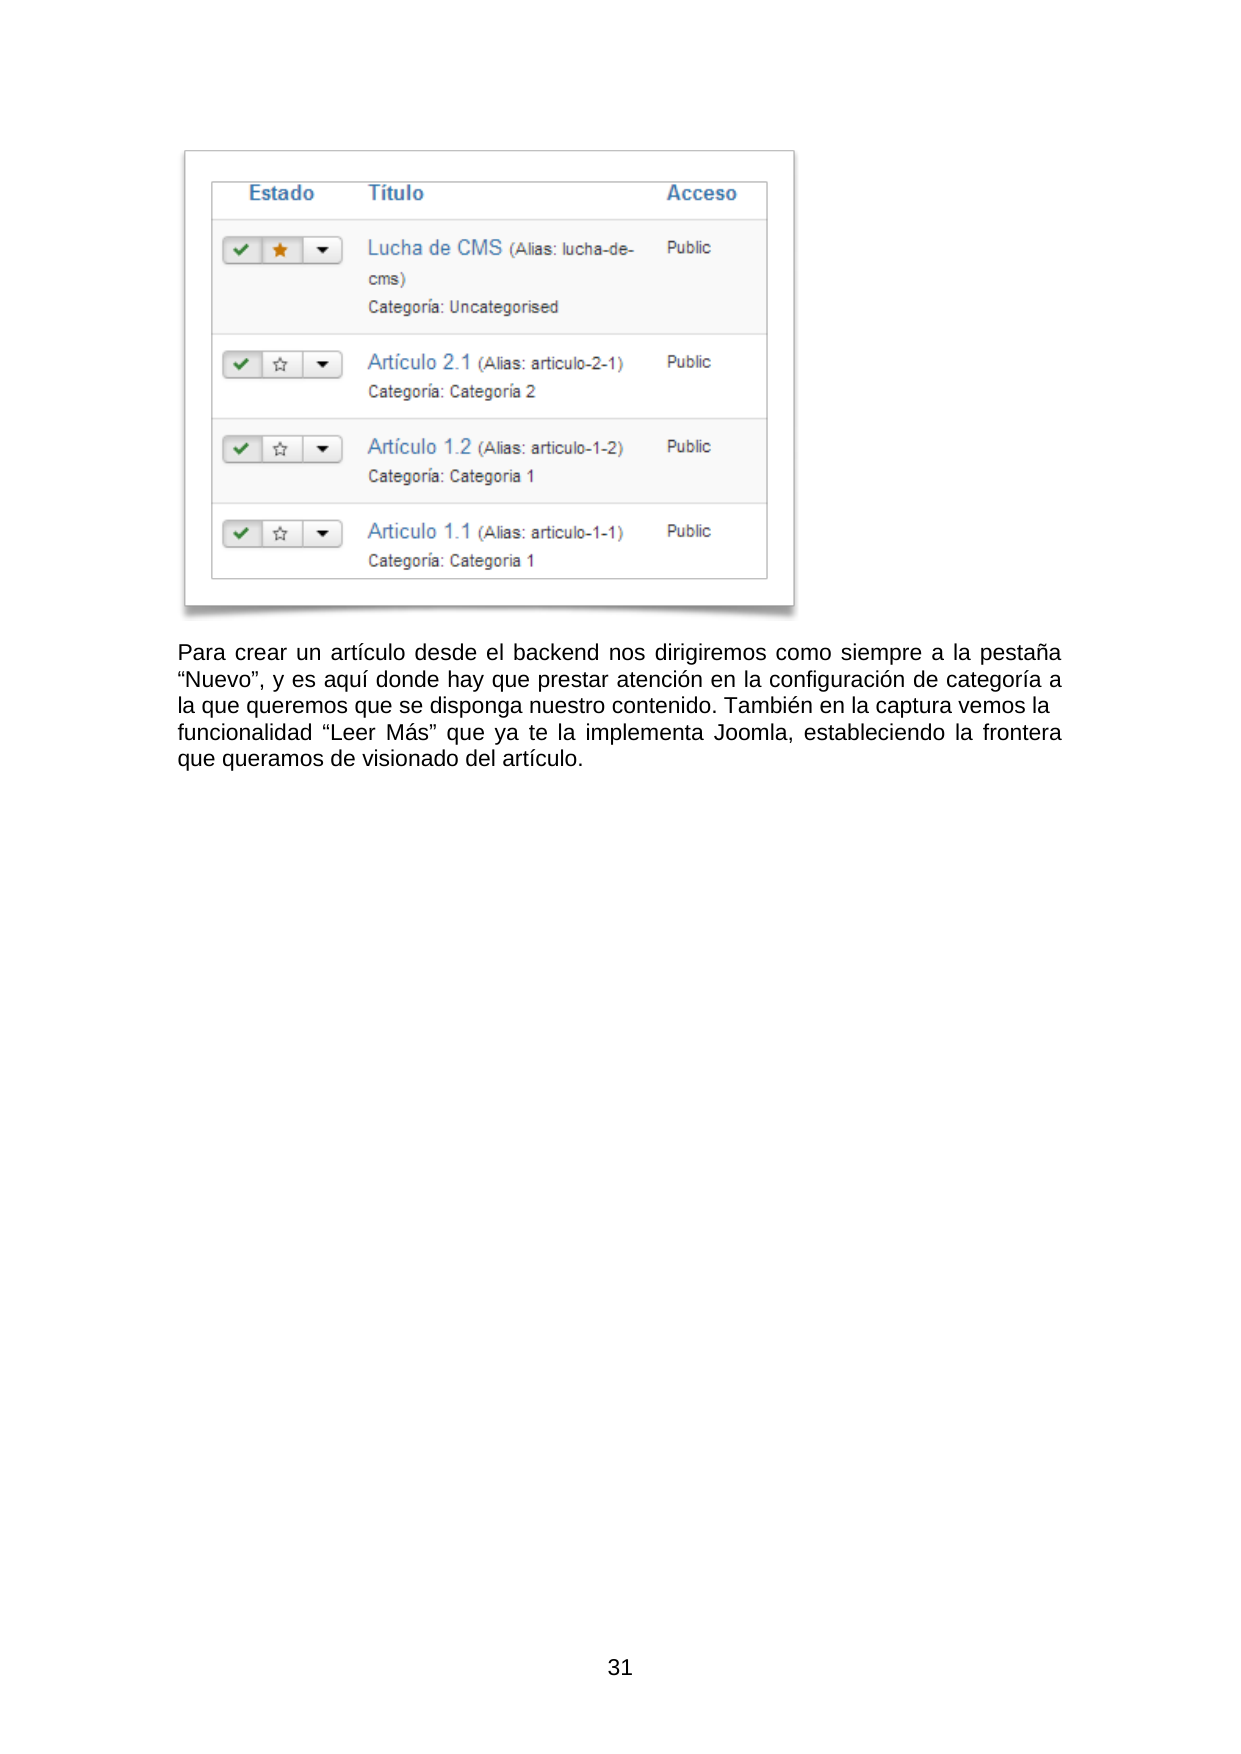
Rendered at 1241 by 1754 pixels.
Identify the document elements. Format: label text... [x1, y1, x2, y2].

picture [177, 147, 805, 621]
text Para crear un artículo desde el backend nos dirigiremos como siempre a la pestaña “Nuevo”, y es aquí donde hay que prestar atención en la configuración de categoría a la que queremos que se disponga nuestro contenido. También en la captura vemos la [177, 639, 1063, 718]
text funcionalidad “Leer Más” que ya te la implementa Joomla, estableciendo la frontera que queramos de visionado del artículo. [177, 718, 1063, 771]
